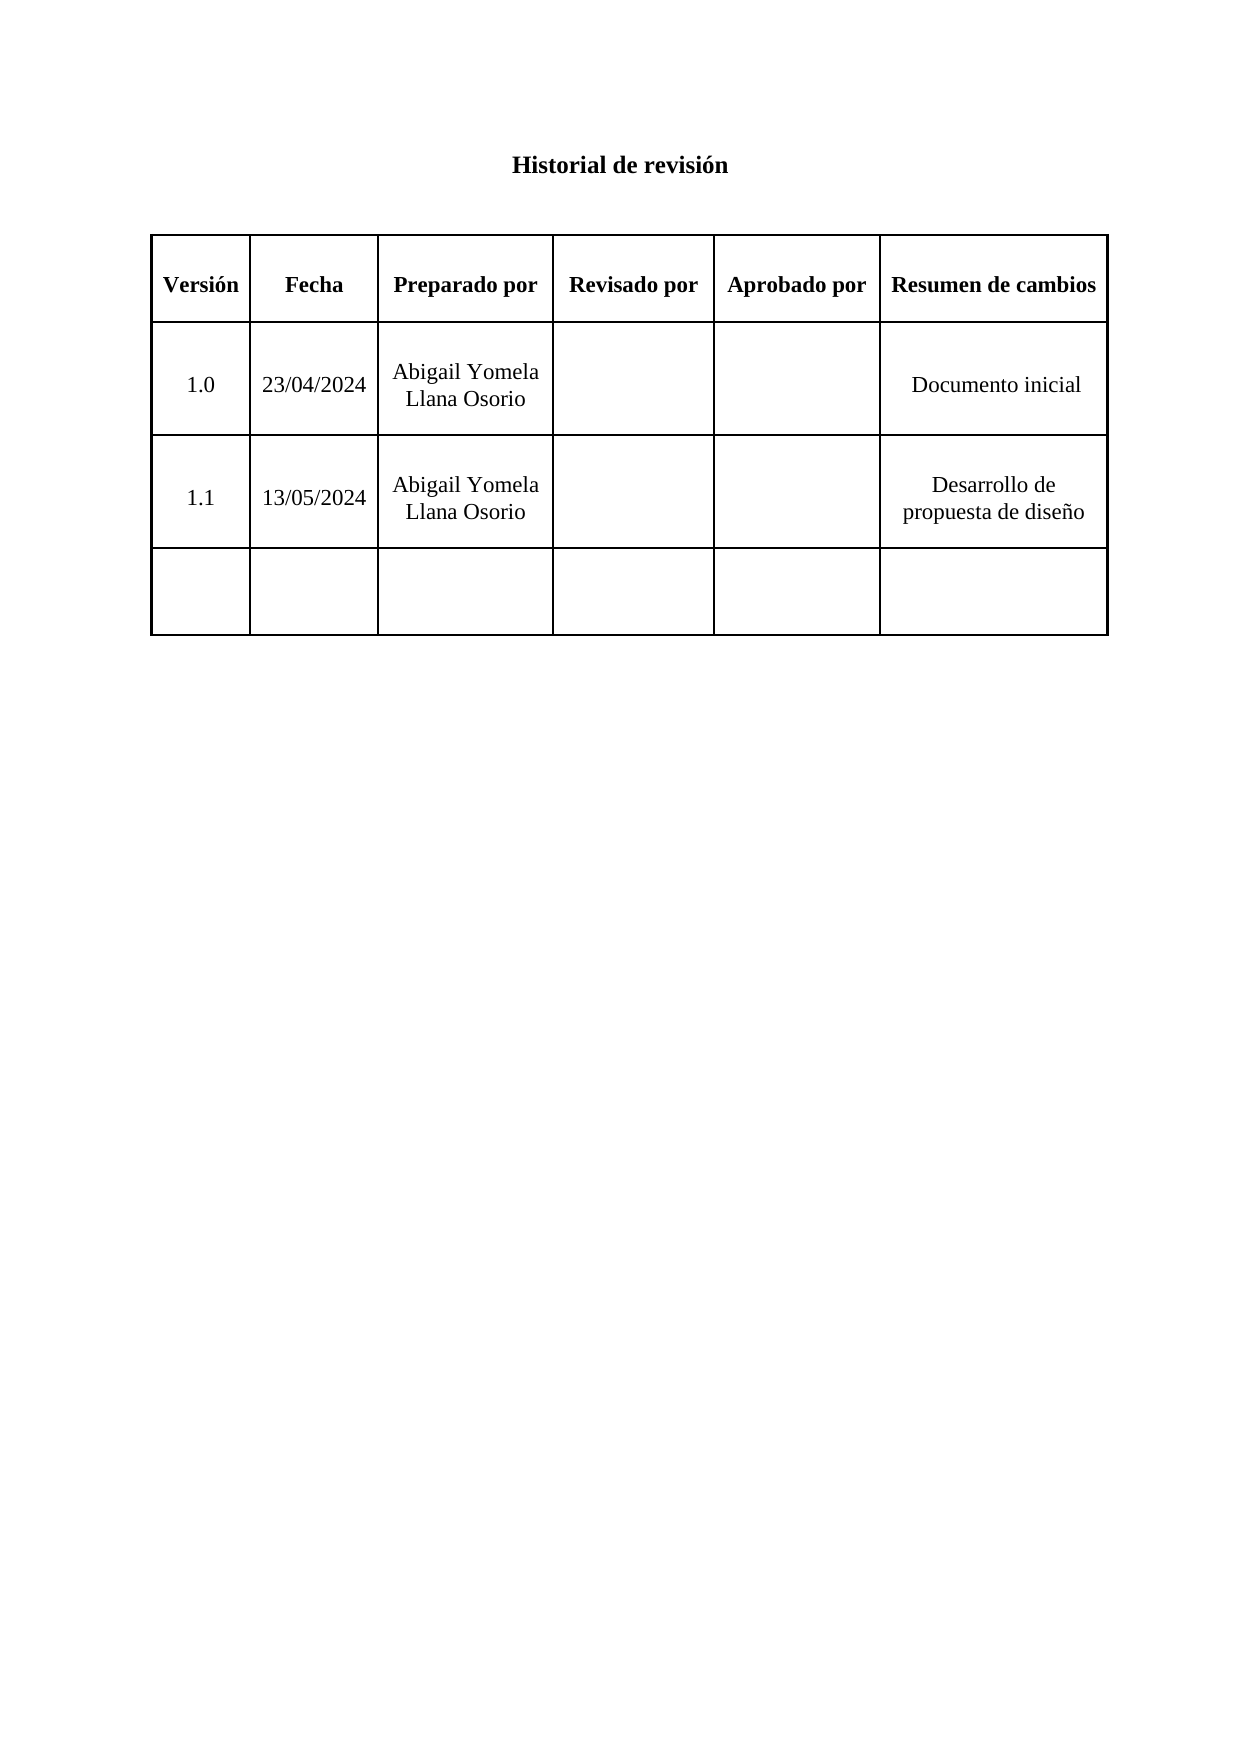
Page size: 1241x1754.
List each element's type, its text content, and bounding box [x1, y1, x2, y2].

table_cell [715, 323, 879, 434]
table_cell 1.1 [153, 436, 249, 547]
table_cell Abigail Yomela Llana Osorio [379, 436, 552, 547]
table_header Preparado por [379, 236, 552, 321]
table_cell [715, 436, 879, 547]
table_cell [881, 549, 1106, 634]
table_cell [715, 549, 879, 634]
table_cell 1.0 [153, 323, 249, 434]
table_cell Documento inicial [881, 323, 1106, 434]
subtitle Historial de revisión [150, 150, 1090, 179]
table_cell Abigail Yomela Llana Osorio [379, 323, 552, 434]
table_header Resumen de cambios [881, 236, 1106, 321]
table_cell [153, 549, 249, 634]
table_header Aprobado por [715, 236, 879, 321]
table_header Revisado por [554, 236, 713, 321]
table_cell 13/05/2024 [251, 436, 377, 547]
table_header Versión [153, 236, 249, 321]
table_cell [379, 549, 552, 634]
table_cell [554, 436, 713, 547]
table_cell [554, 549, 713, 634]
table_cell 23/04/2024 [251, 323, 377, 434]
table_cell [554, 323, 713, 434]
table_cell [251, 549, 377, 634]
table_header Fecha [251, 236, 377, 321]
table_cell Desarrollo de propuesta de diseño [881, 436, 1106, 547]
